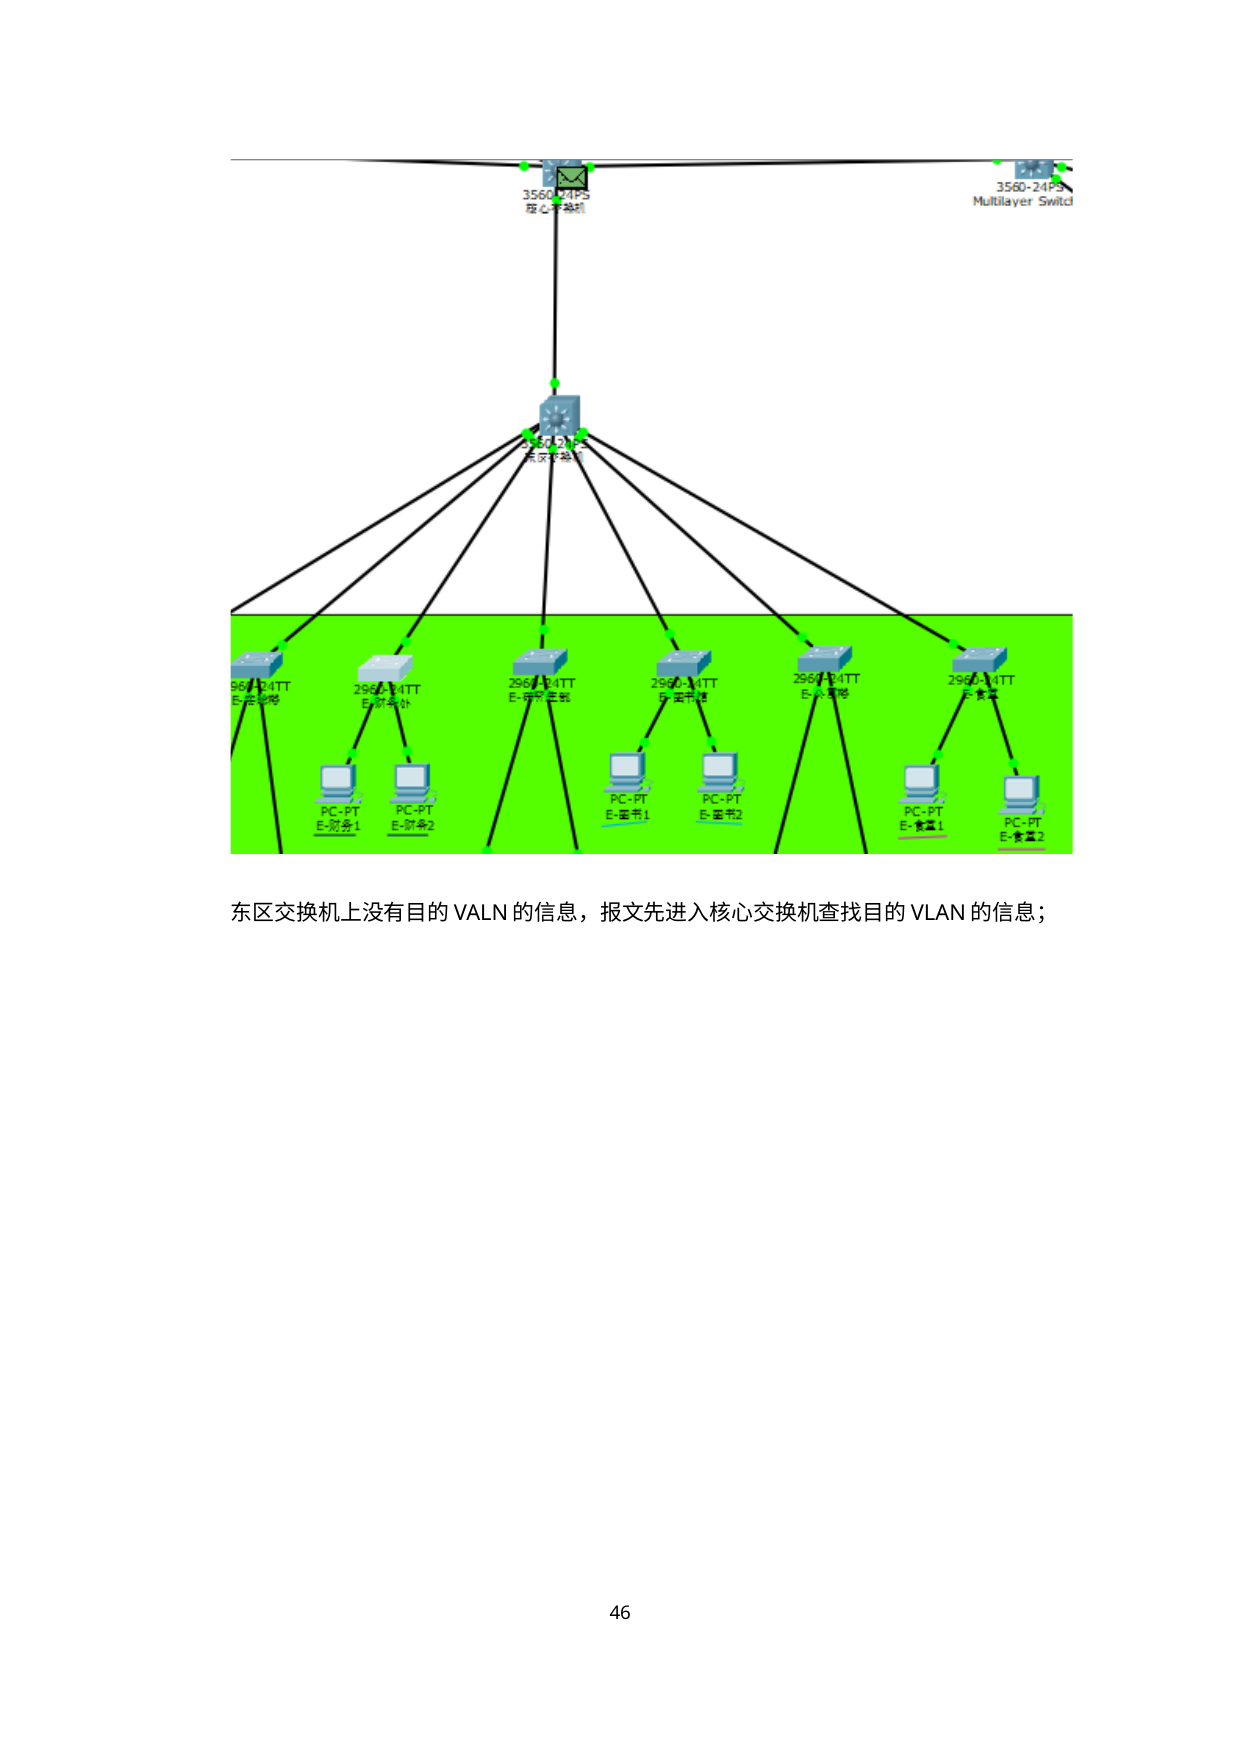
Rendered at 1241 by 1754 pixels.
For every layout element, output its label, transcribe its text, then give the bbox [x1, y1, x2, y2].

list 东区交换机上没有目的VALN的信息，报文先进入核心交换机查找目的VLAN的信息； [231, 895, 1053, 927]
picture [230, 159, 1073, 854]
